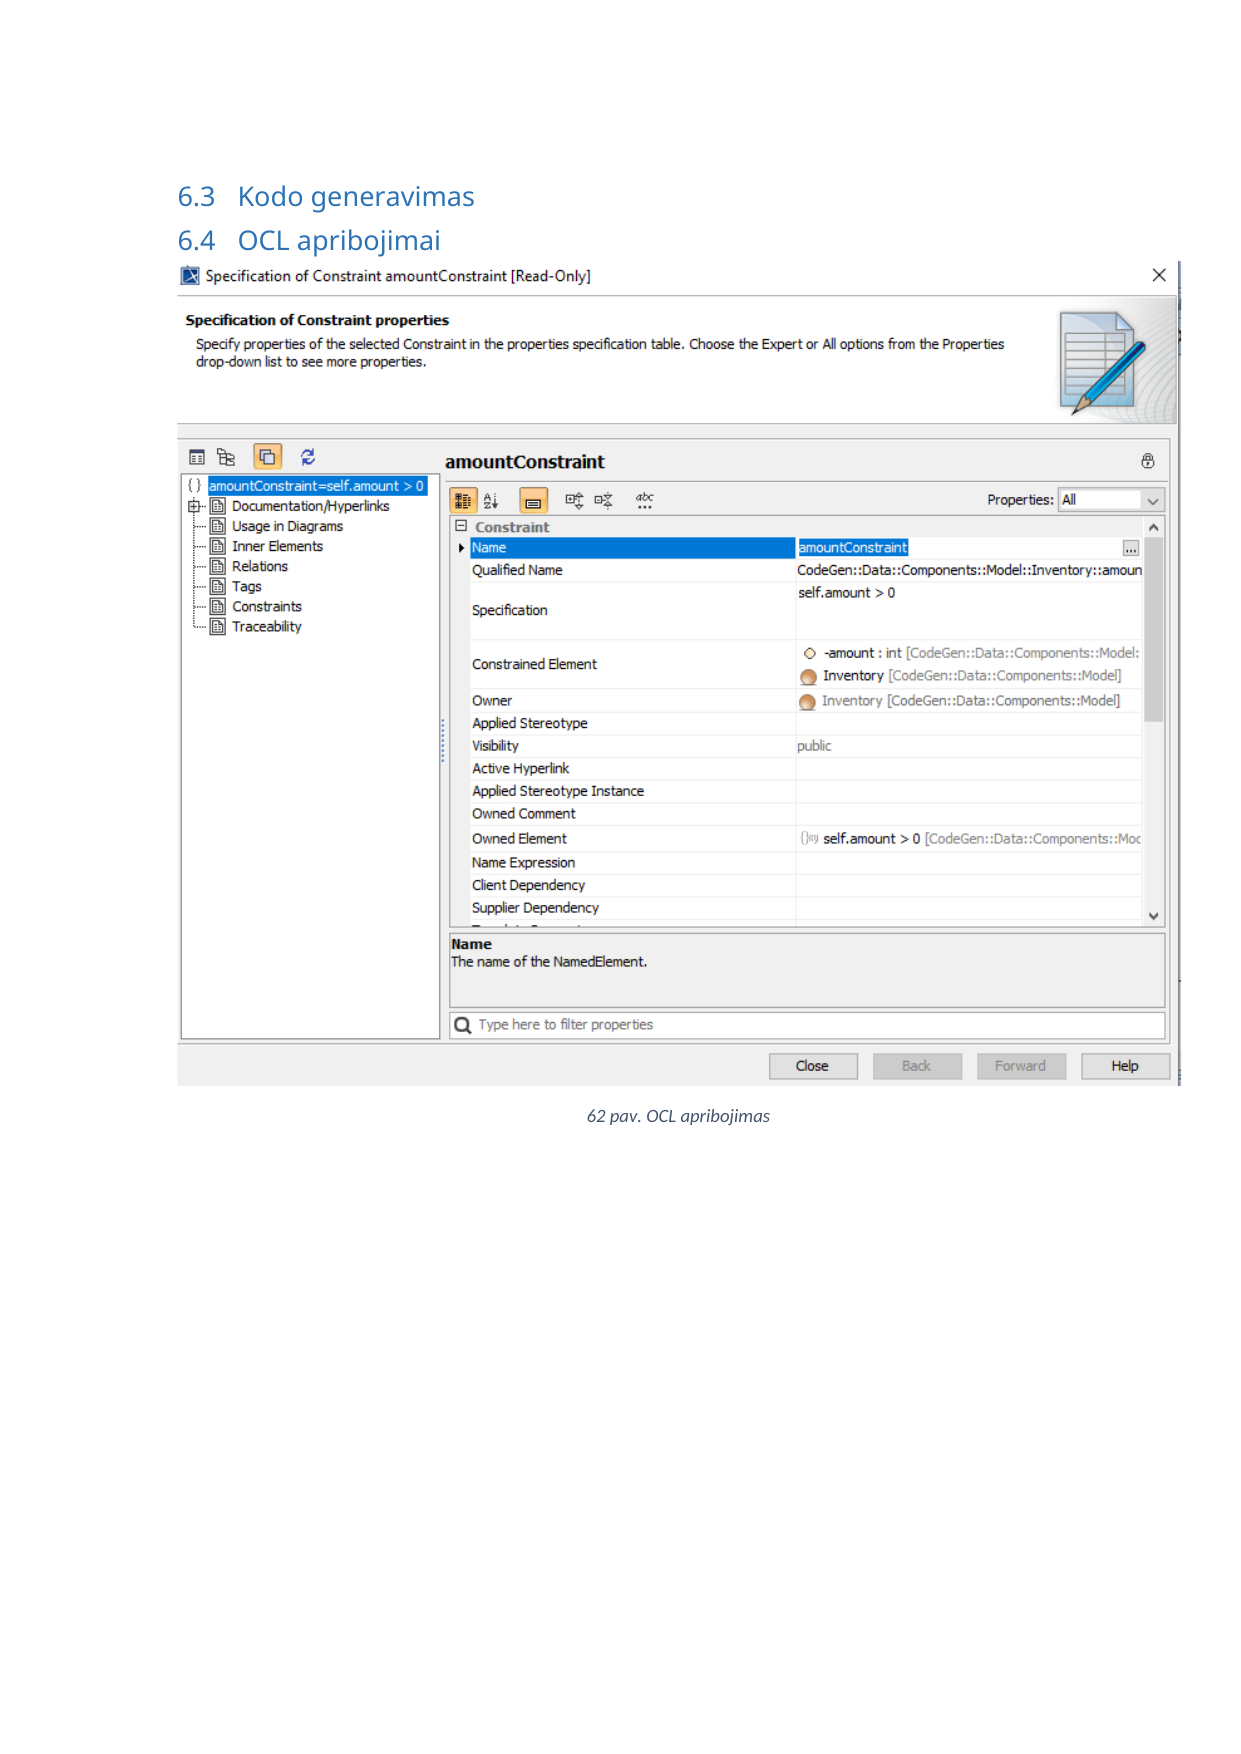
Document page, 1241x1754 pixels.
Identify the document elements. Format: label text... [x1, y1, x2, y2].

text 62 pav. OCL apribojimas [177, 1104, 1181, 1127]
subtitle Kodo generavimas [177, 177, 1181, 214]
picture [177, 261, 1182, 1086]
subtitle OCL apribojimai [177, 221, 1181, 258]
